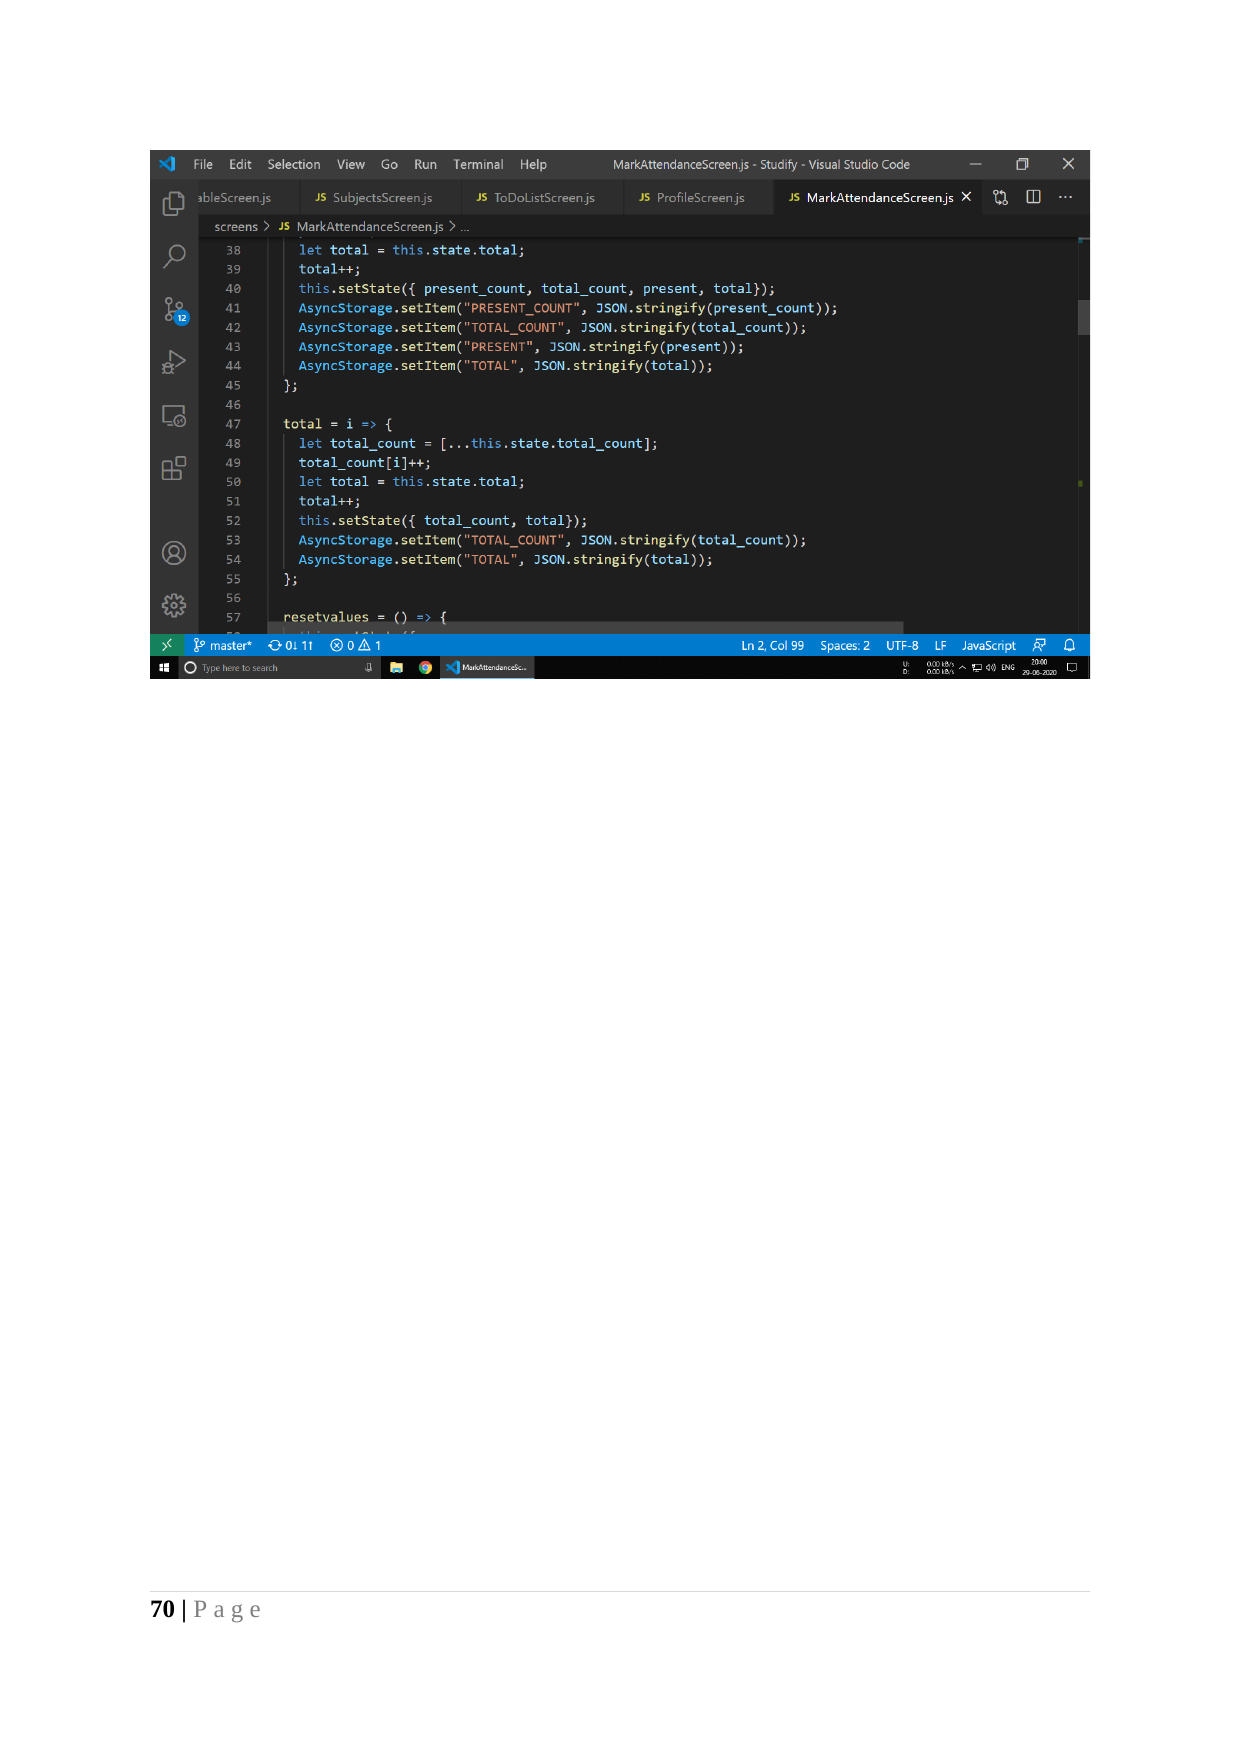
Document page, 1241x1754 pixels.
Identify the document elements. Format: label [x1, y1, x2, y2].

picture [150, 150, 1091, 679]
